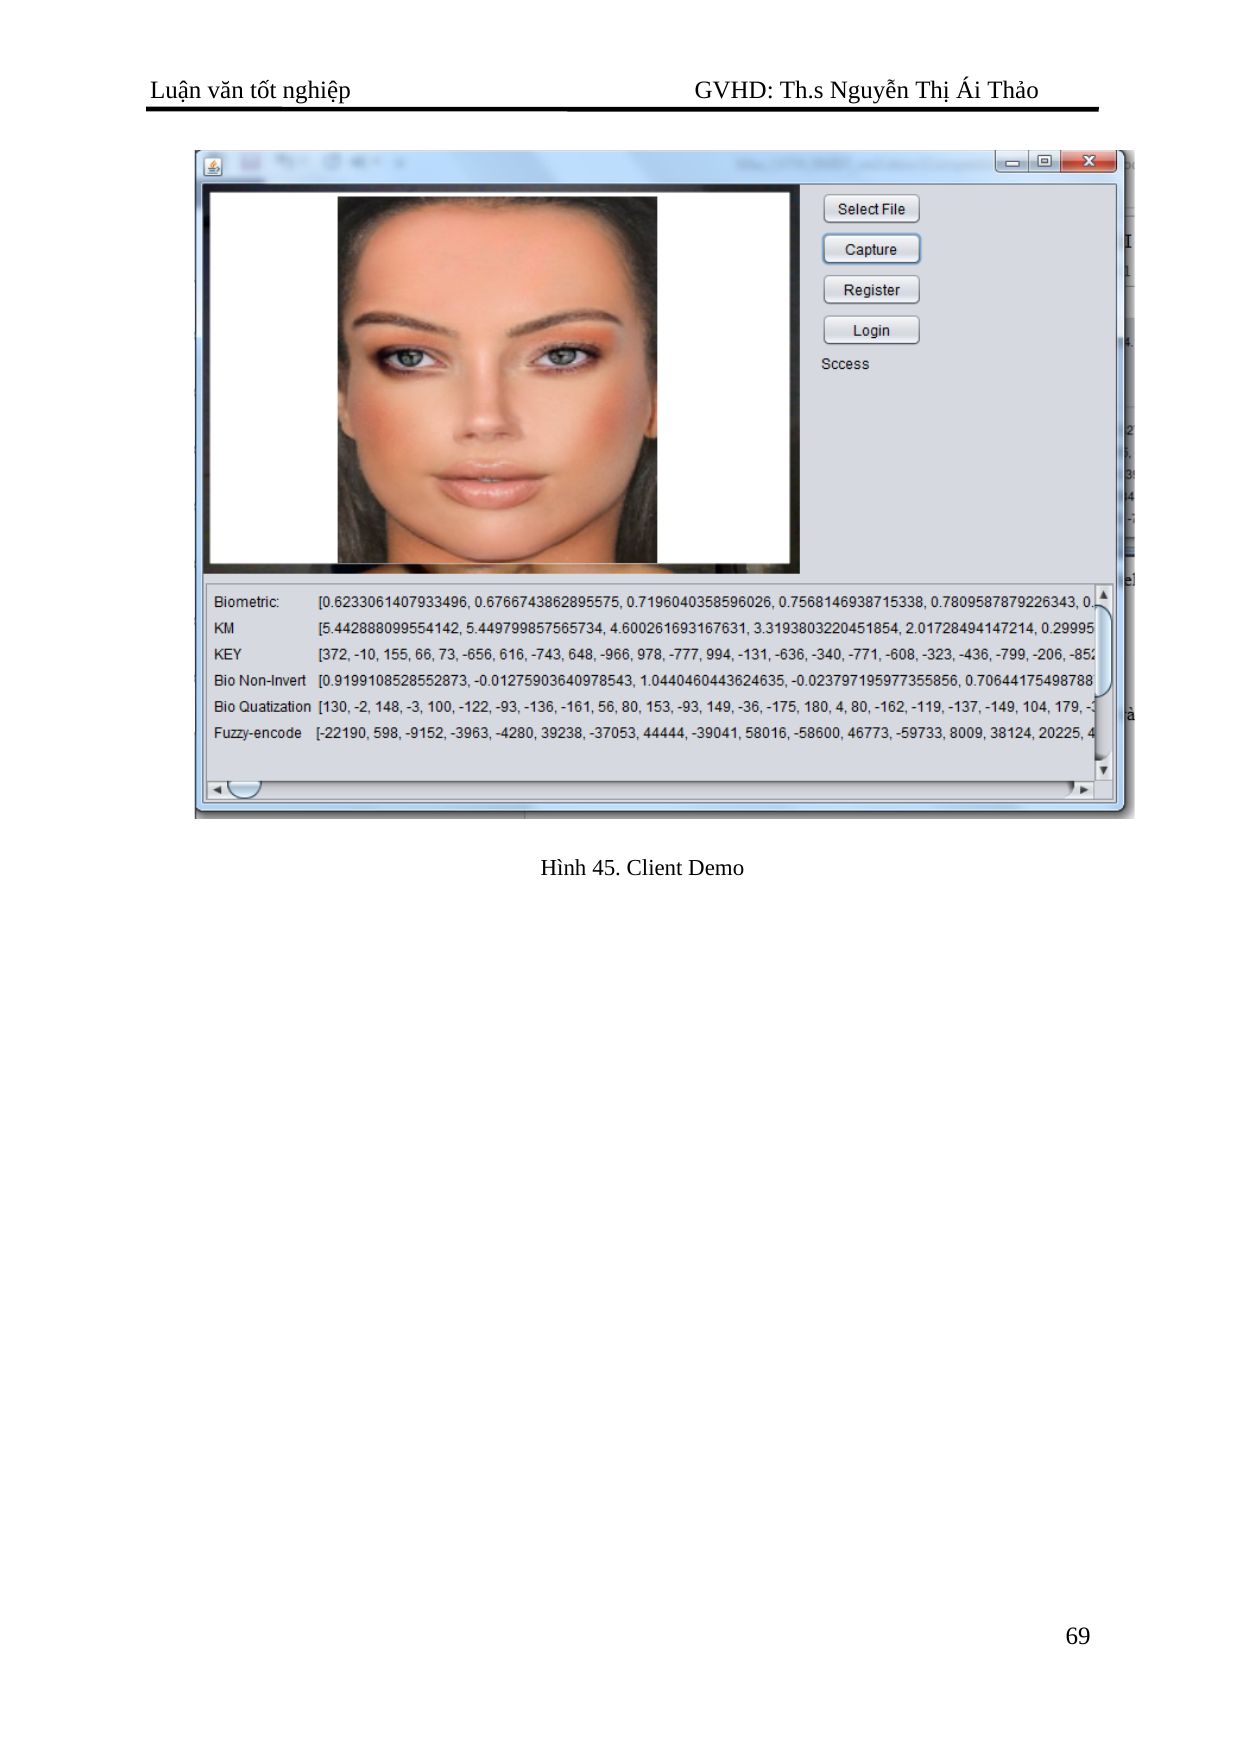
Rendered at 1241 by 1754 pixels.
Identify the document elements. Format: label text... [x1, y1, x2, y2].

picture [194, 150, 1135, 819]
